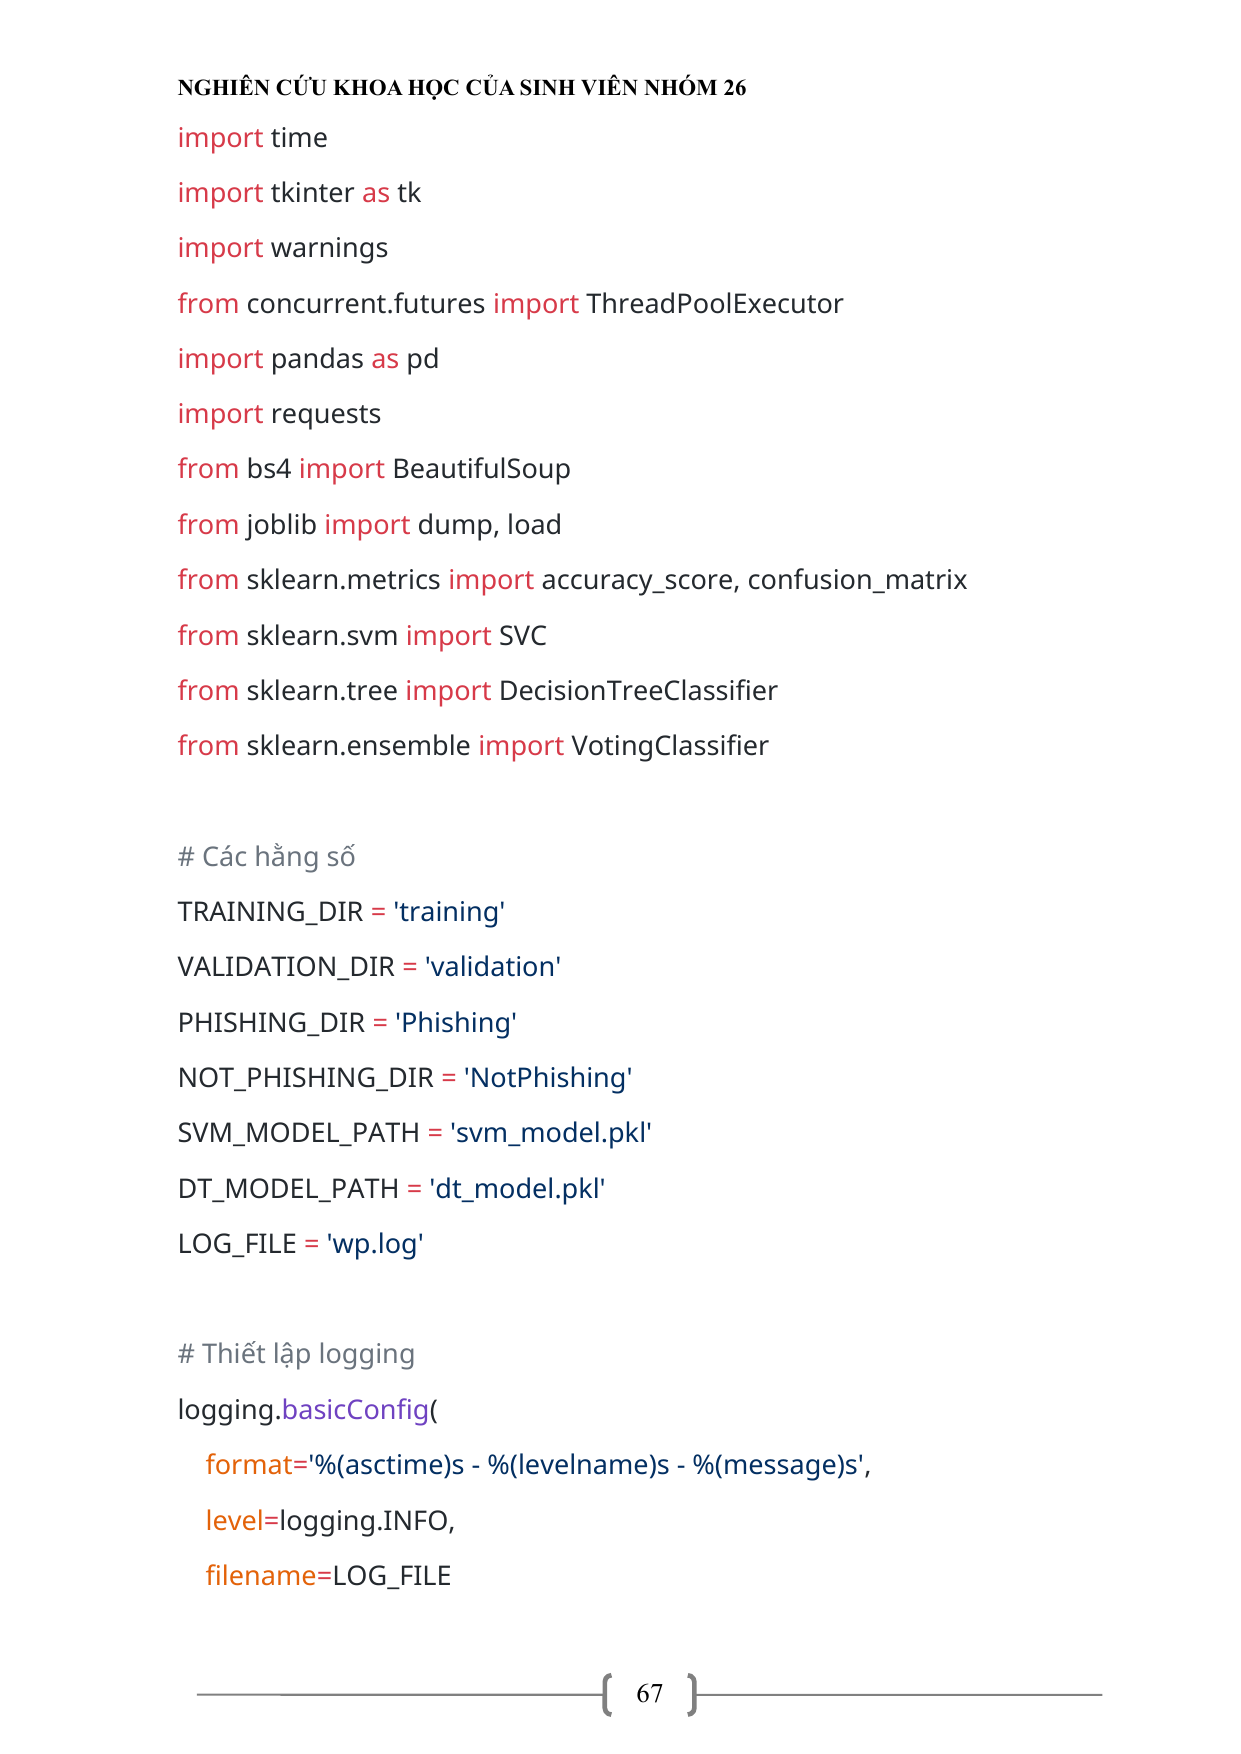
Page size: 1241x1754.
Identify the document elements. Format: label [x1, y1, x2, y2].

text [177, 118, 1122, 1593]
